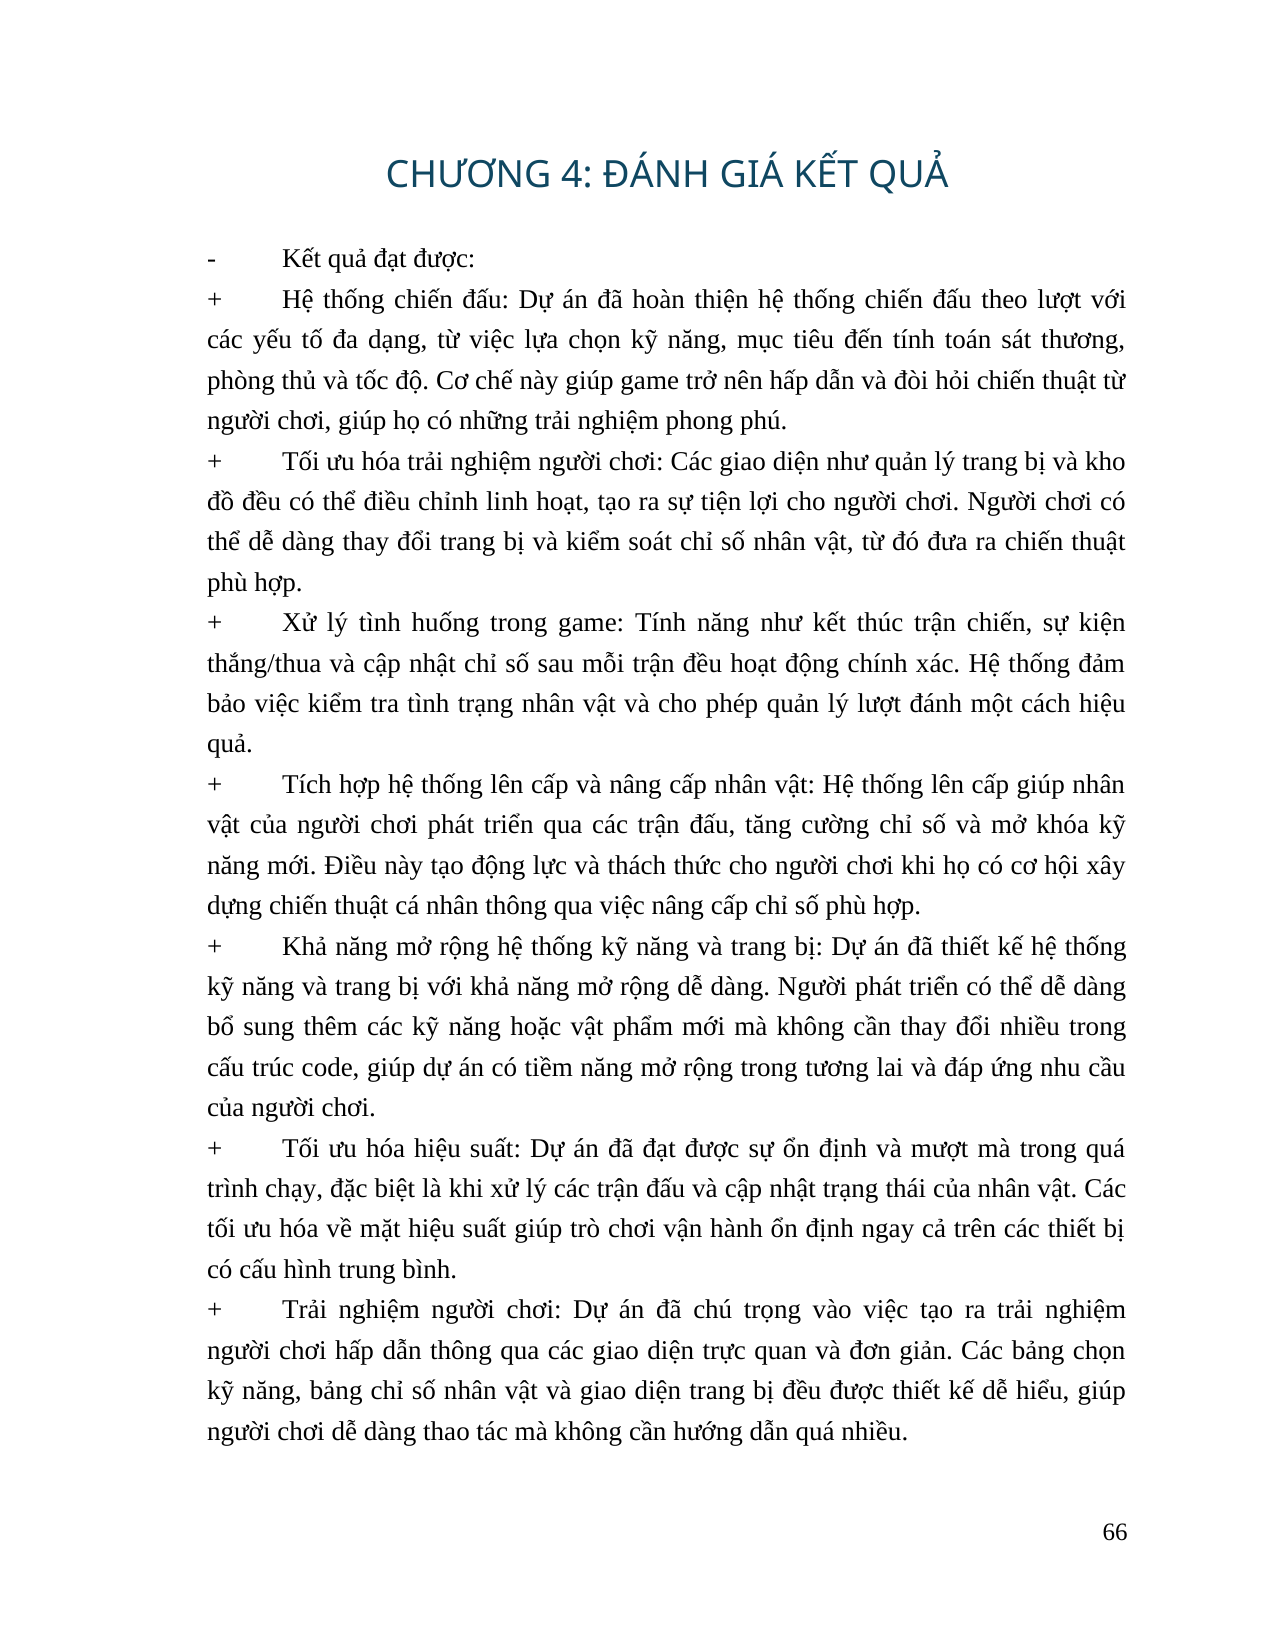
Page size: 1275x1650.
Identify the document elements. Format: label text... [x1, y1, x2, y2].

text + Trải nghiệm người chơi: Dự án đã chú trọng vào việc tạo ra trải nghiệm người chơi hấp dẫn thông qua các giao diện trực quan và đơn giản. Các bảng chọn kỹ năng, bảng chỉ số nhân vật và giao diện trang bị đều được thiết kế dễ hiểu, giúp người chơi dễ dàng thao tác mà không cần hướng dẫn quá nhiều. [207, 1293, 1127, 1446]
text + Hệ thống chiến đấu: Dự án đã hoàn thiện hệ thống chiến đấu theo lượt với các yếu tố đa dạng, từ việc lựa chọn kỹ năng, mục tiêu đến tính toán sát thương, phòng thủ và tốc độ. Cơ chế này giúp game trở nên hấp dẫn và đòi hỏi chiến thuật từ người chơi, giúp họ có những trải nghiệm phong phú. [207, 283, 1127, 435]
text + Tối ưu hóa hiệu suất: Dự án đã đạt được sự ổn định và mượt mà trong quá trình chạy, đặc biệt là khi xử lý các trận đấu và cập nhật trạng thái của nhân vật. Các tối ưu hóa về mặt hiệu suất giúp trò chơi vận hành ổn định ngay cả trên các thiết bị có cấu hình trung bình. [207, 1132, 1127, 1284]
text + Khả năng mở rộng hệ thống kỹ năng và trang bị: Dự án đã thiết kế hệ thống kỹ năng và trang bị với khả năng mở rộng dễ dàng. Người phát triển có thể dễ dàng bổ sung thêm các kỹ năng hoặc vật phẩm mới mà không cần thay đổi nhiều trong cấu trúc code, giúp dự án có tiềm năng mở rộng trong tương lai và đáp ứng nhu cầu của người chơi. [207, 929, 1127, 1122]
text + Tích hợp hệ thống lên cấp và nâng cấp nhân vật: Hệ thống lên cấp giúp nhân vật của người chơi phát triển qua các trận đấu, tăng cường chỉ số và mở khóa kỹ năng mới. Điều này tạo động lực và thách thức cho người chơi khi họ có cơ hội xây dựng chiến thuật cá nhân thông qua việc nâng cấp chỉ số phù hợp. [207, 768, 1127, 920]
text - Kết quả đạt được: [207, 242, 1127, 274]
subtitle CHƯƠNG 4: ĐÁNH GIÁ KẾT QUẢ [207, 147, 1127, 198]
text + Xử lý tình huống trong game: Tính năng như kết thúc trận chiến, sự kiện thắng/thua và cập nhật chỉ số sau mỗi trận đều hoạt động chính xác. Hệ thống đảm bảo việc kiểm tra tình trạng nhân vật và cho phép quản lý lượt đánh một cách hiệu quả. [207, 606, 1127, 759]
text + Tối ưu hóa trải nghiệm người chơi: Các giao diện như quản lý trang bị và kho đồ đều có thể điều chỉnh linh hoạt, tạo ra sự tiện lợi cho người chơi. Người chơi có thể dễ dàng thay đổi trang bị và kiểm soát chỉ số nhân vật, từ đó đưa ra chiến thuật phù hợp. [207, 444, 1127, 597]
